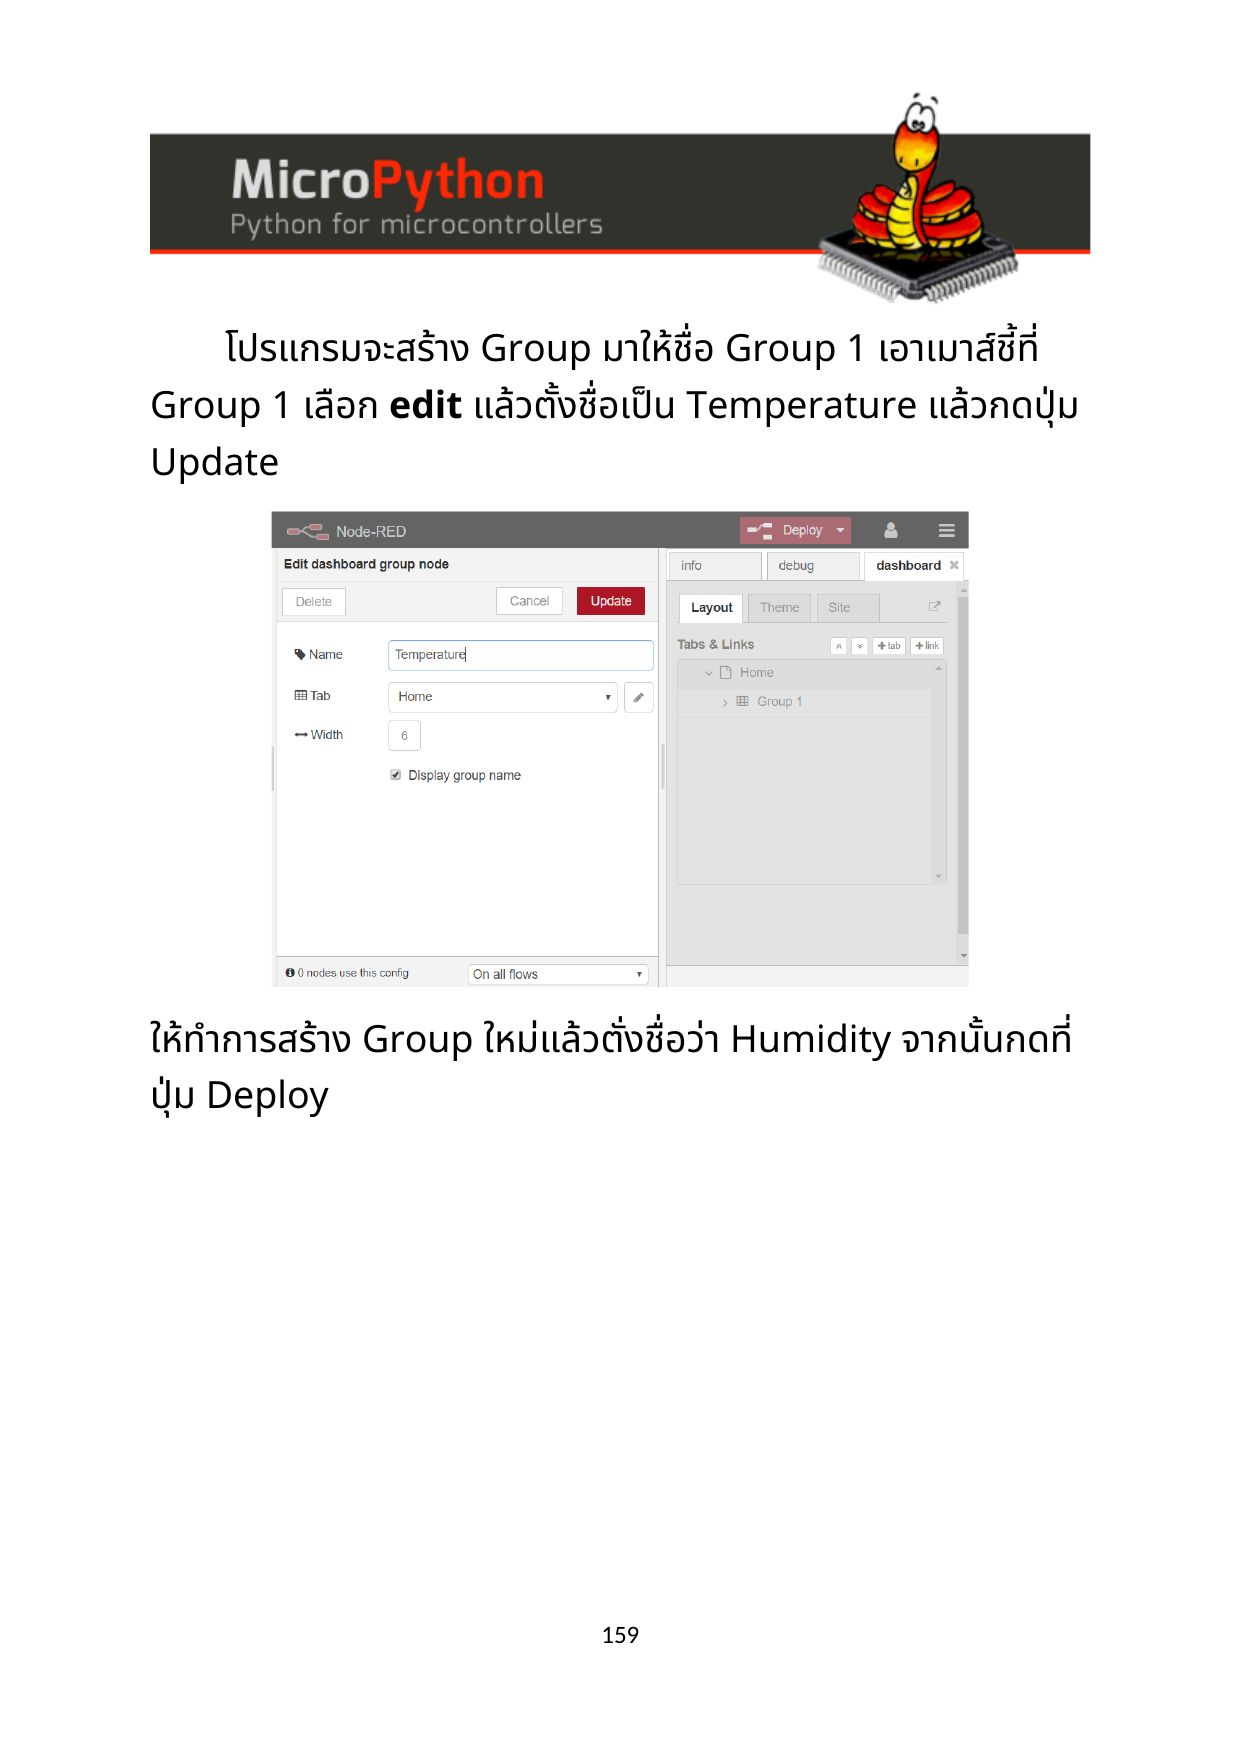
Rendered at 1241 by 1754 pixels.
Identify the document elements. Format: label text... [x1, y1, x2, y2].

picture [271, 511, 969, 987]
text โปรแกรมจะสร้าง Group มาให้ชื่อ Group 1 เอาเมาส์ชี้ที่ Group 1 เลือก edit แล้วตั้งชื่อเป็น Temperature แล้วกดปุ่ม Update [150, 322, 1090, 487]
picture [150, 73, 1091, 322]
text ให้ทำการสร้าง Group ใหม่แล้วตั่งชื่อว่า Humidity จากนั้นกดที่ปุ่ม Deploy [150, 1012, 1090, 1126]
